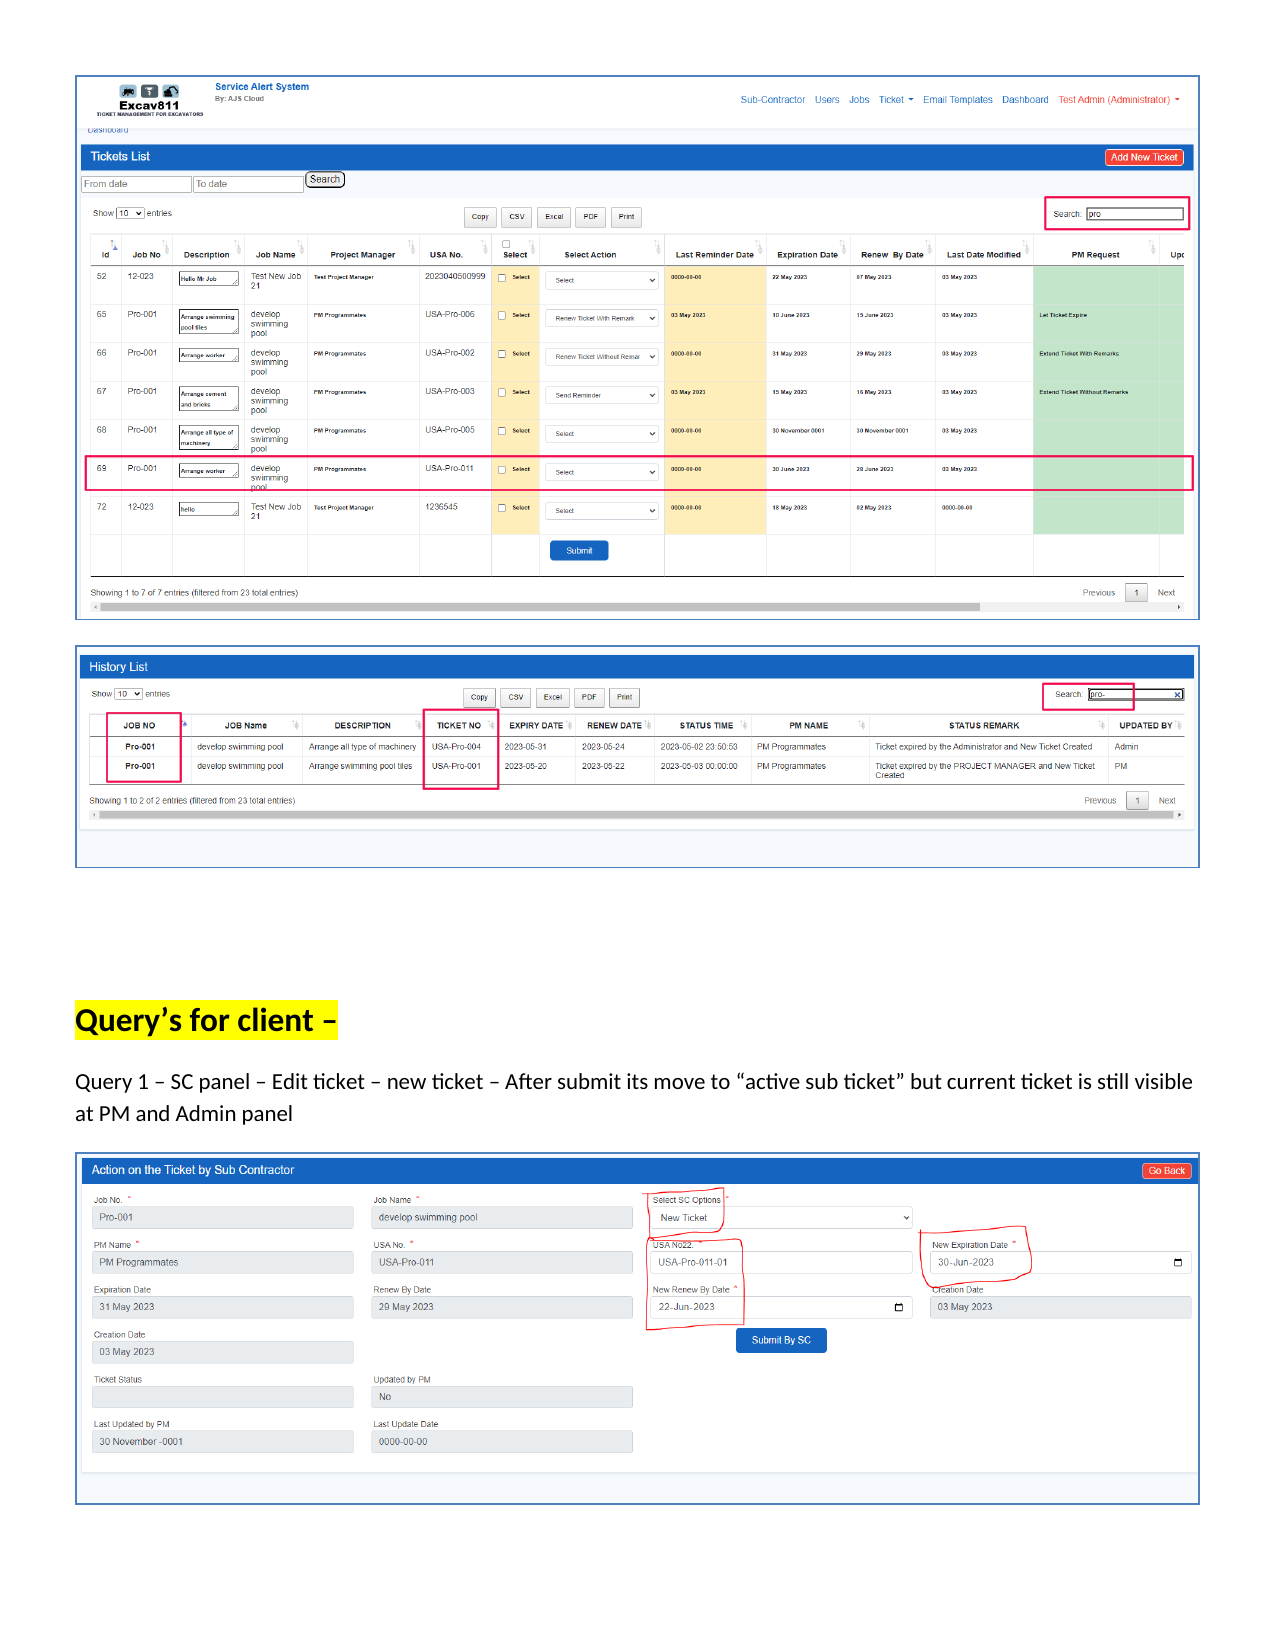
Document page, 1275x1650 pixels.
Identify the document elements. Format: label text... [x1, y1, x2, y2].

picture [77, 647, 1198, 867]
picture [77, 77, 1198, 619]
picture [77, 1154, 1198, 1503]
text Query’s for client – [75, 999, 1200, 1040]
text Query 1 – SC panel – Edit ticket – new ticket – After submit its move to “active sub ticket” but current ticket is still visible at PM and Admin panel [75, 1067, 1200, 1127]
